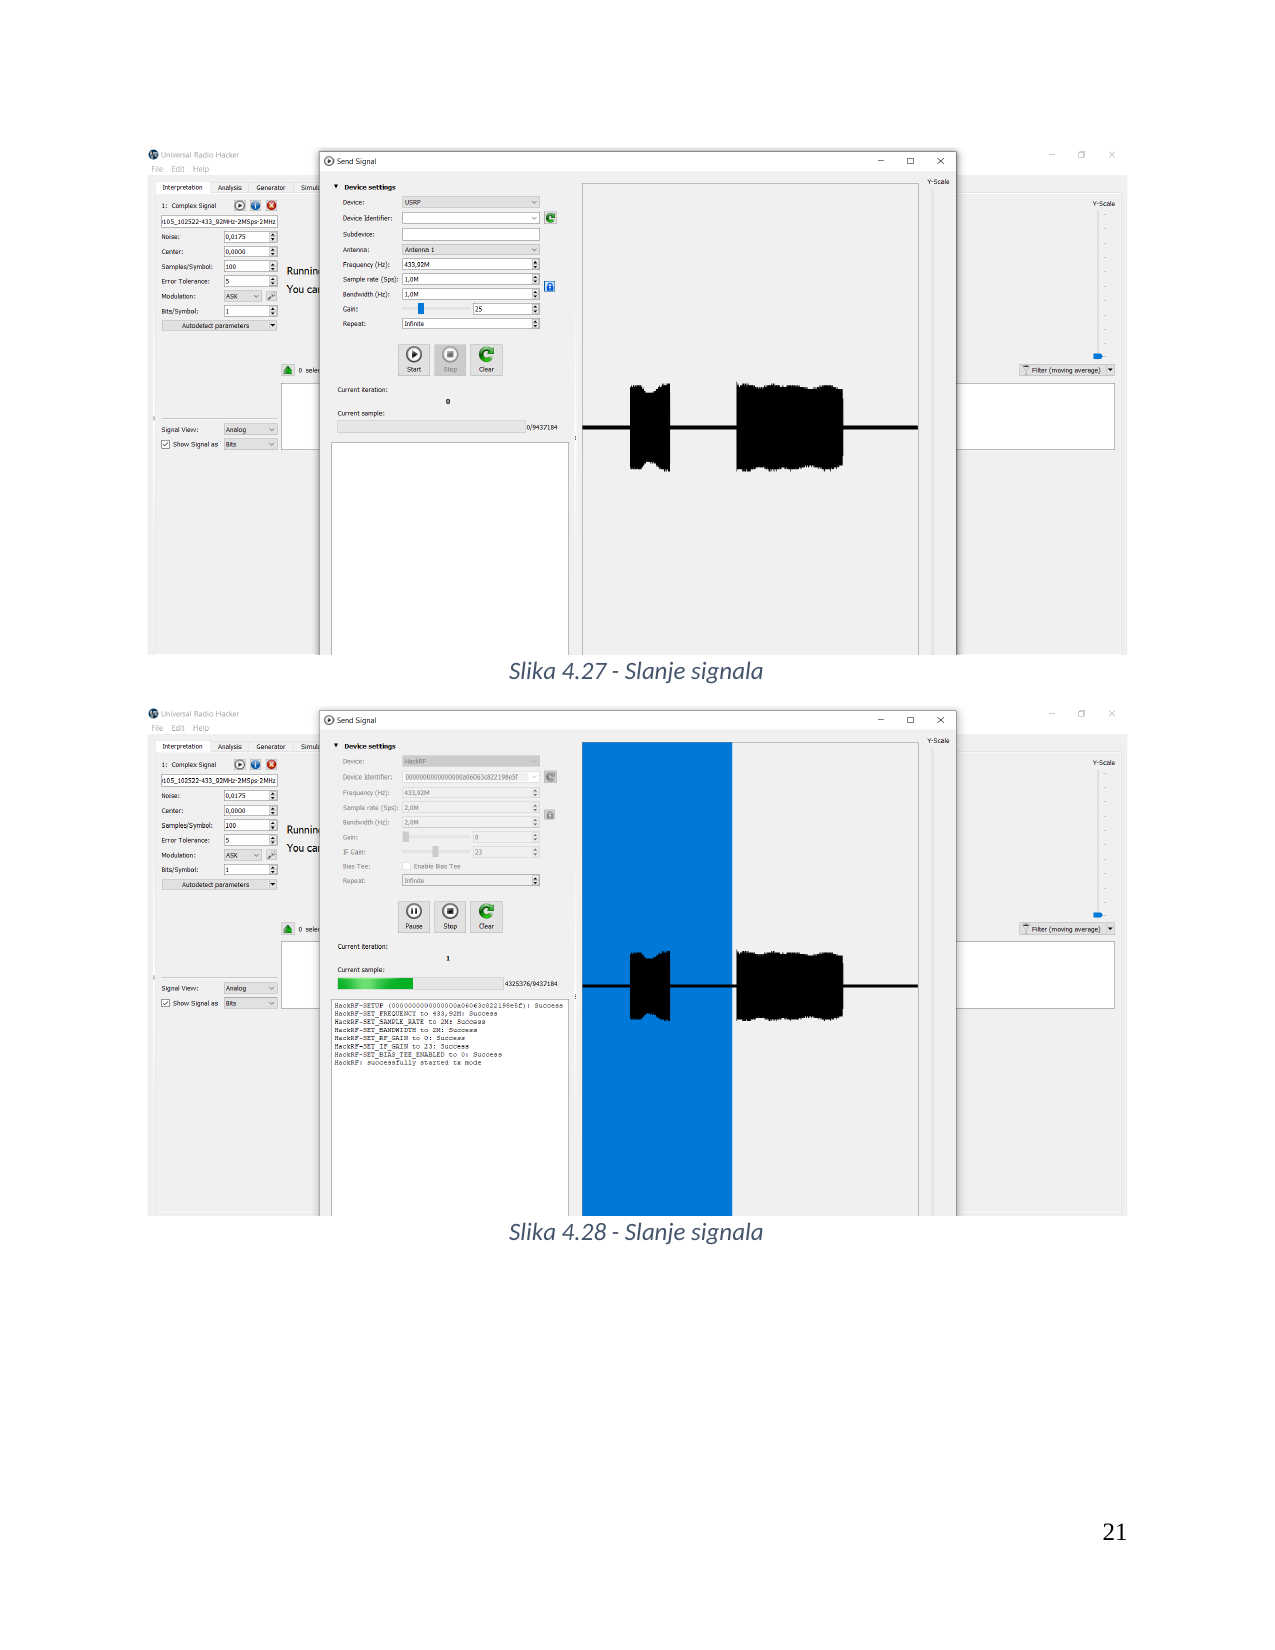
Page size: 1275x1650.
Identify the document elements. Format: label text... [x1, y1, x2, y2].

picture [147, 147, 1128, 655]
picture [147, 706, 1128, 1216]
